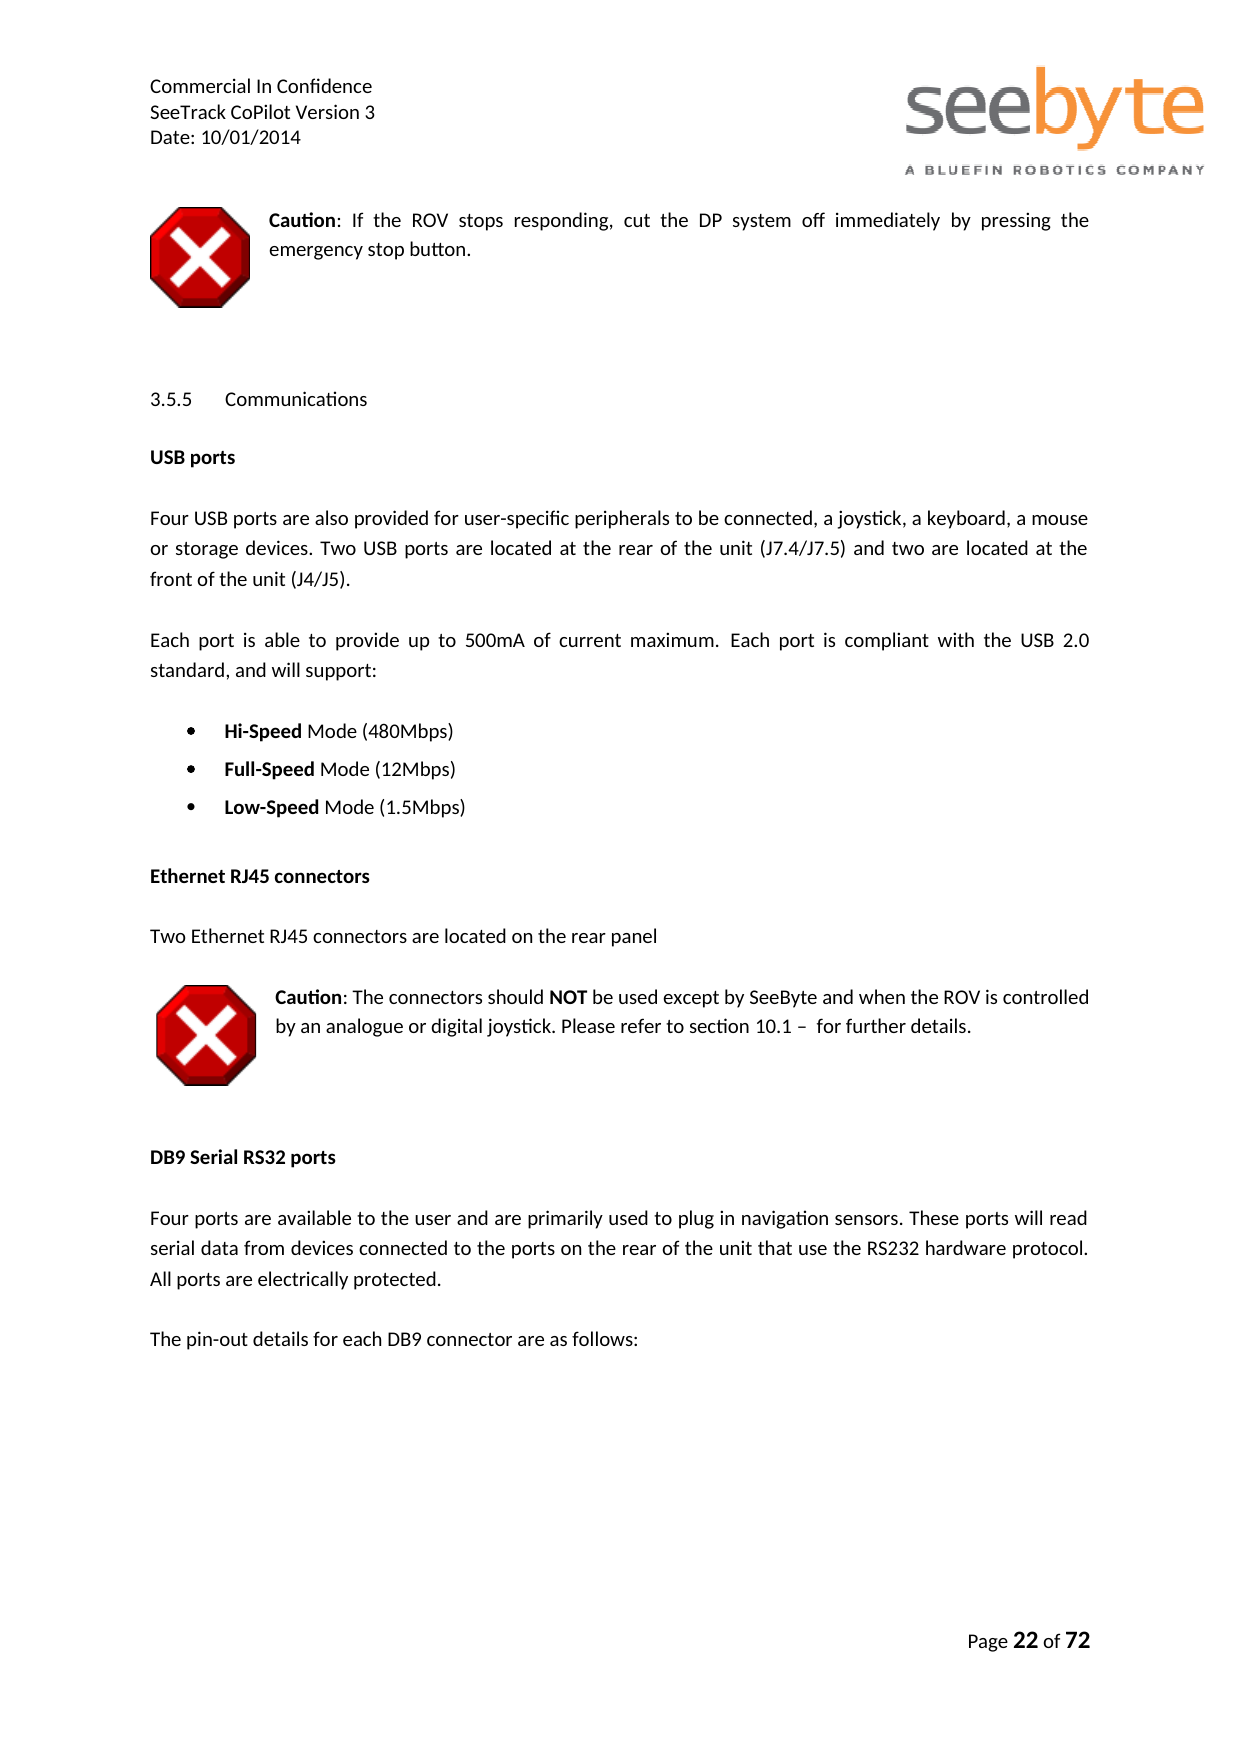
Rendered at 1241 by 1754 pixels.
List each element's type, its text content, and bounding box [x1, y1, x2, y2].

text Four USB ports are also provided for user-specific peripherals to be connected, a joystick, a keyboard, a mouse or storage devices. Two USB ports are located at the rear of the unit (J7.4/J7.5) and two are located at the front of the unit (J4/J5). [150, 505, 1090, 591]
text USB ports [150, 444, 1090, 470]
list Full-Speed Mode (12Mbps) [187, 756, 1090, 782]
text Caution: If the ROV stops responding, cut the DP system off immediately by pressing the emergency stop button. [250, 207, 1090, 261]
text Four ports are available to the user and are primarily used to plug in navigation sensors. These ports will read serial data from devices connected to the ports on the rear of the unit that use the RS232 hardware protocol. All ports are electrically protected. [150, 1205, 1090, 1291]
text Two Ethernet RJ45 connectors are located on the rear panel [150, 924, 1090, 949]
picture [156, 985, 257, 1086]
text Each port is able to provide up to 500mA of current maximum. Each port is compliant with the USB 2.0 standard, and will support: [150, 627, 1090, 683]
text DB9 Serial RS32 ports [150, 1144, 1090, 1169]
text Ethernet RJ45 connectors [150, 863, 1090, 888]
picture [150, 207, 250, 308]
text Caution: The connectors should NOT be used except by SeeByte and when the ROV is controlled by an analogue or digital joystick. Please refer to section 10.1 – for further details. [150, 984, 1090, 1039]
list Hi-Speed Mode (480Mbps) [187, 718, 1090, 743]
list Low-Speed Mode (1.5Mbps) [187, 794, 1090, 820]
picture [896, 58, 1213, 181]
subtitle Communications [150, 386, 1090, 411]
text The pin-out details for each DB9 connector are as follows: [150, 1327, 1090, 1352]
